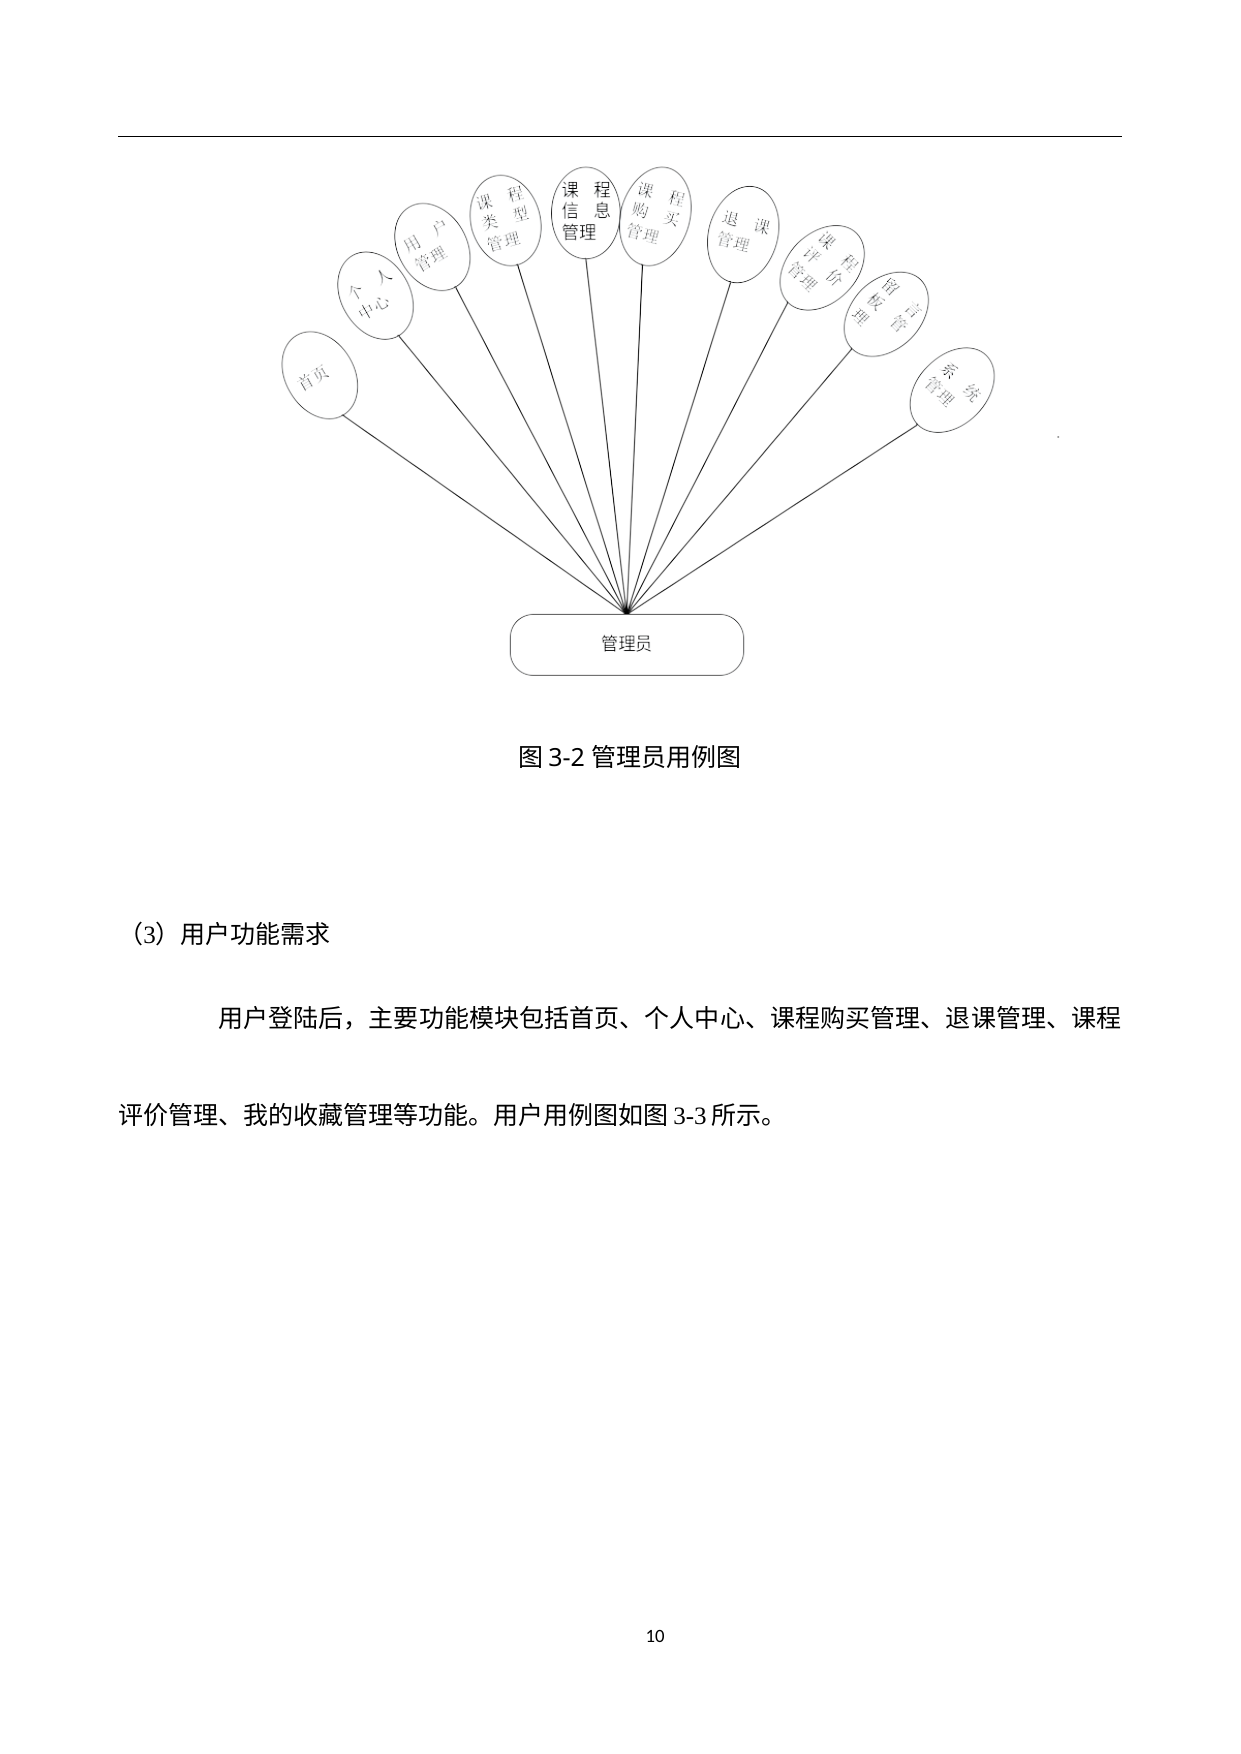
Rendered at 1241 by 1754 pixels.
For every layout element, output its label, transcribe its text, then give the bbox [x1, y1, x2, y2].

text （3）用户功能需求 [118, 901, 1122, 966]
text 用户登陆后，主要功能模块包括首页、个人中心、课程购买管理、退课管理、课程评价管理、我的收藏管理等功能。用户用例图如图3-3所示。 [118, 984, 1122, 1146]
text 图3-2 管理员用例图 [118, 723, 1122, 788]
